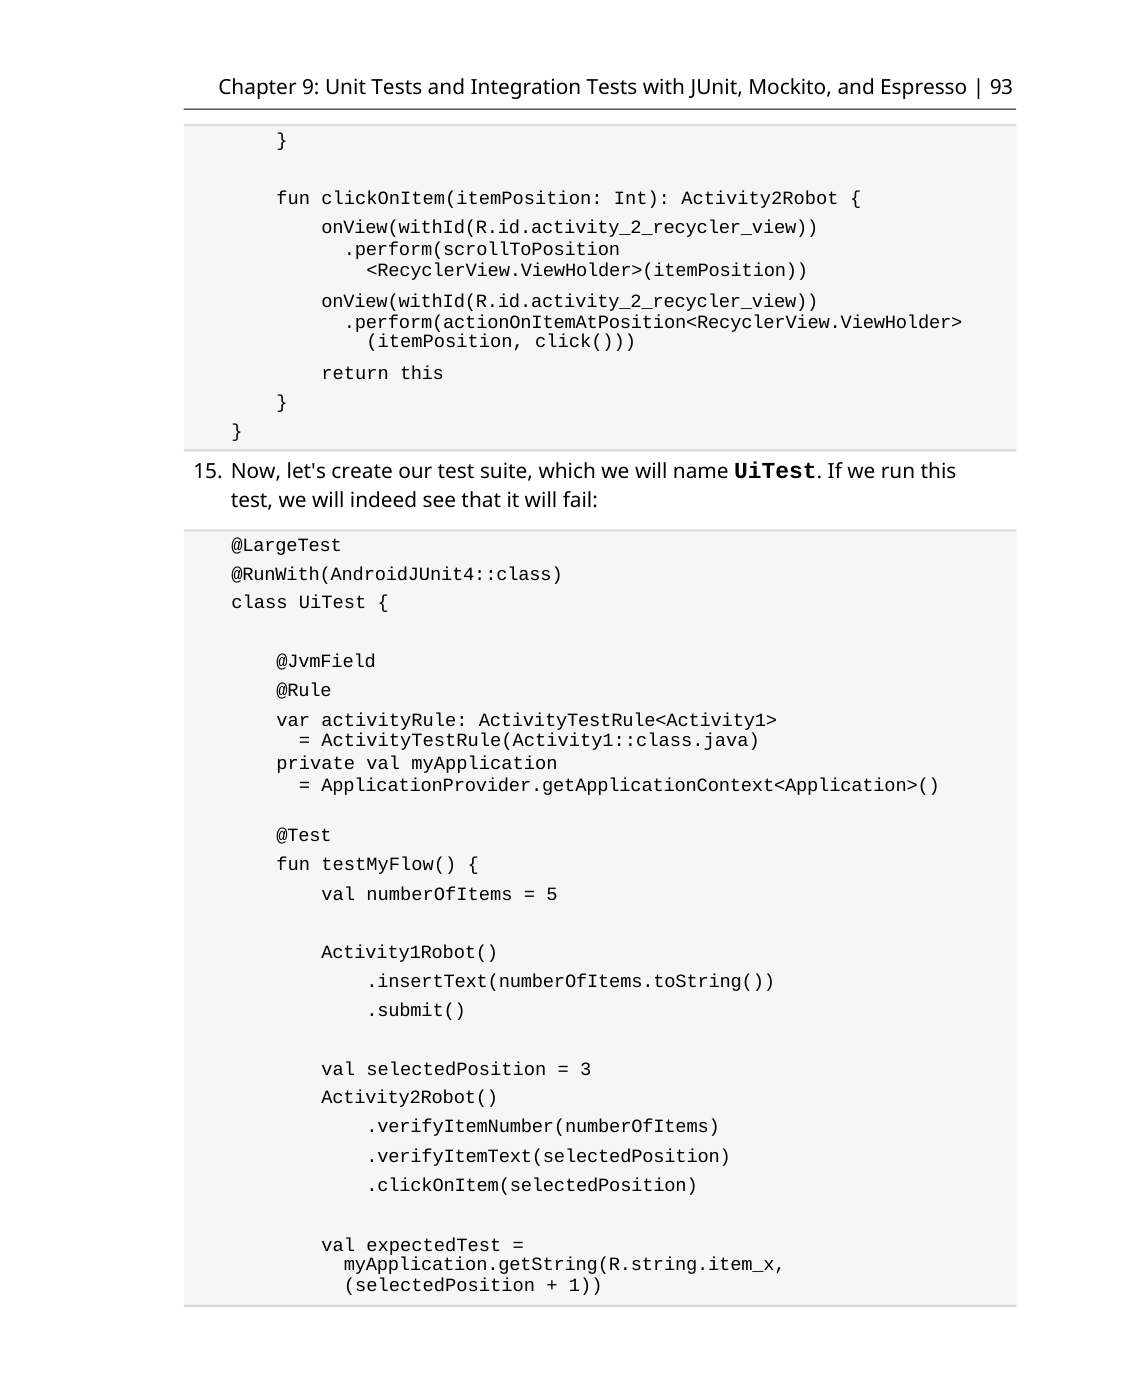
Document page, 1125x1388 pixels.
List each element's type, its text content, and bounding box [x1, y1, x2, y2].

list Now, let's create our test suite, which we will name UiTest. If we run this test, we will indeed see that it will fail: [193, 456, 996, 514]
